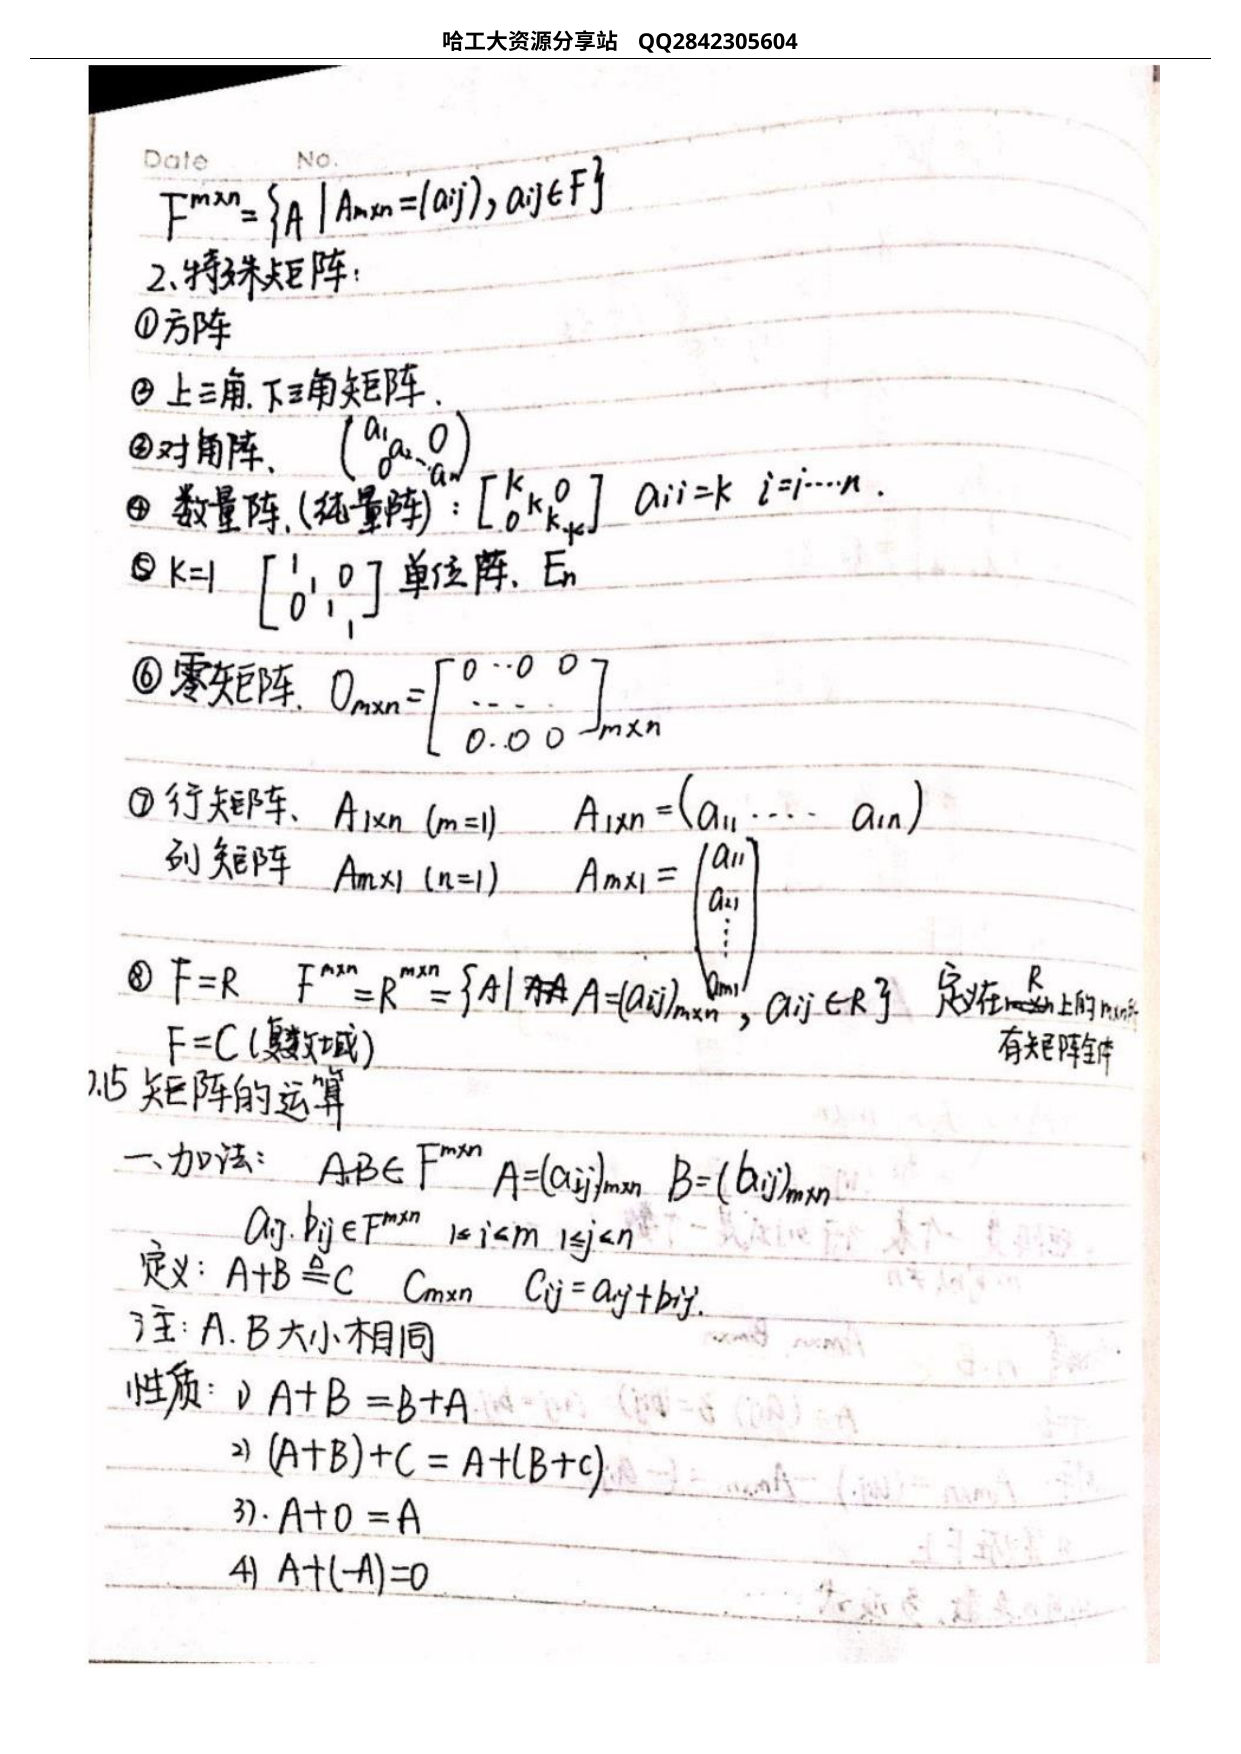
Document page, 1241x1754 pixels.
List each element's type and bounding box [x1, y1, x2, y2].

picture [84, 64, 1160, 1668]
